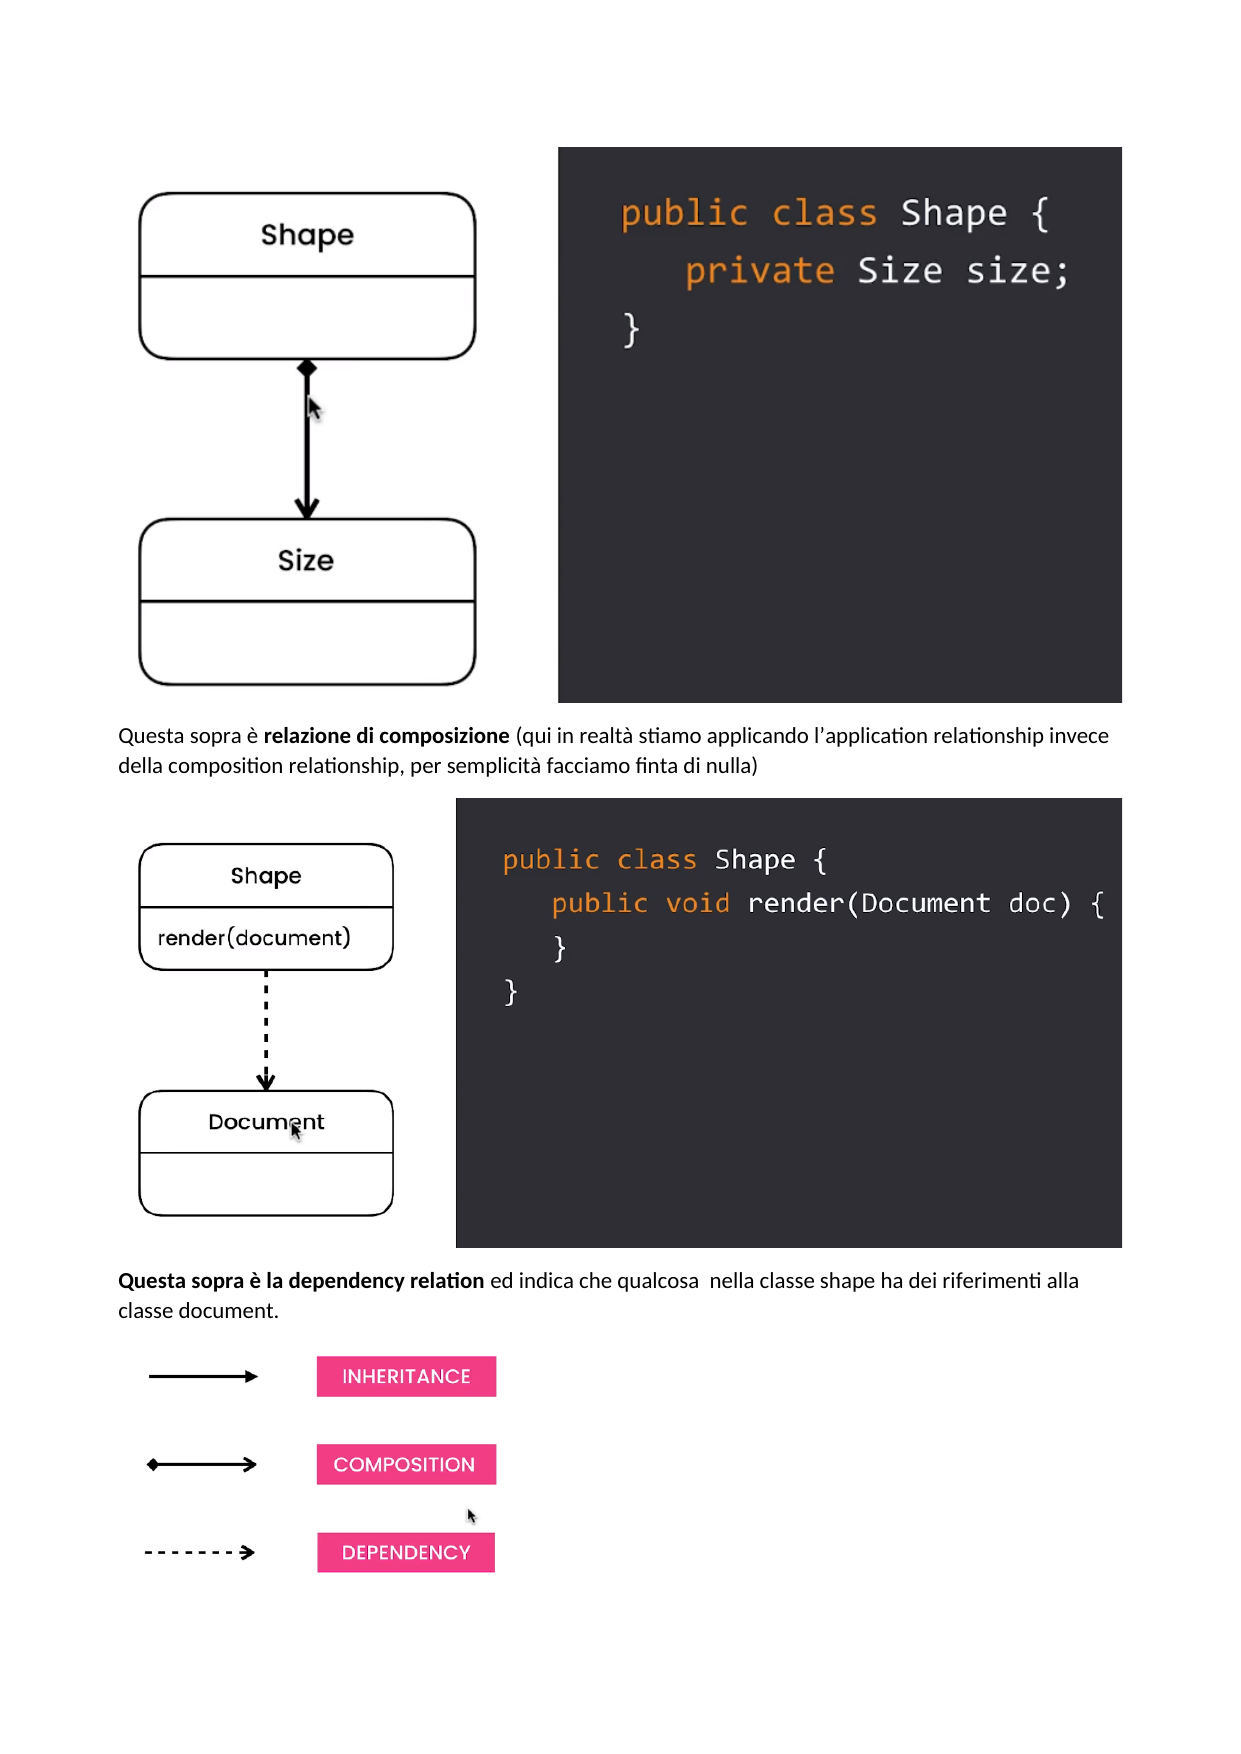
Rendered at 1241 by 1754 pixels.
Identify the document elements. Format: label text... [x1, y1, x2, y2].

text Questa sopra è la dependency relation ed indica che qualcosa nella classe shape ha dei riferimenti alla classe document. [118, 1266, 1122, 1324]
picture [118, 147, 1123, 703]
picture [118, 1343, 534, 1611]
picture [118, 798, 1123, 1248]
text Questa sopra è relazione di composizione (qui in realtà stiamo applicando l’application relationship invece della composition relationship, per semplicità facciamo finta di nulla) [118, 721, 1122, 779]
